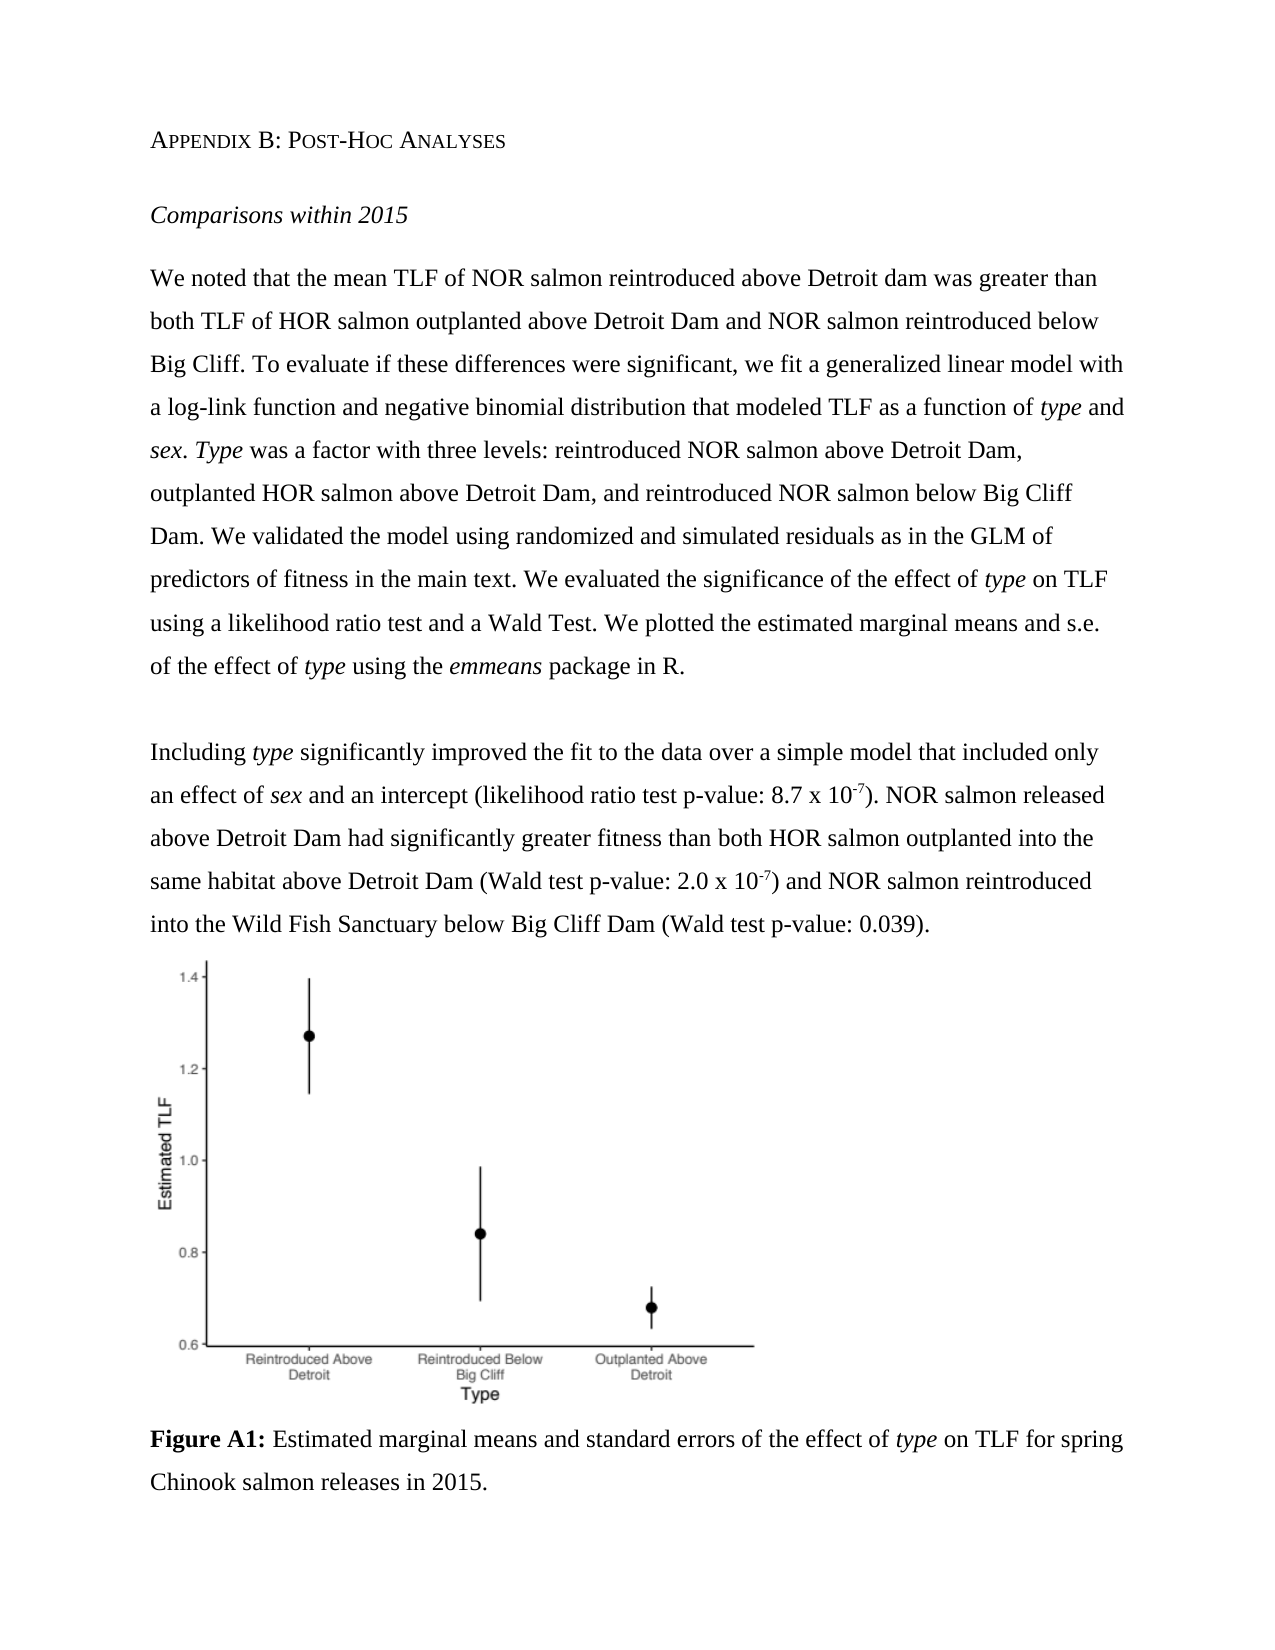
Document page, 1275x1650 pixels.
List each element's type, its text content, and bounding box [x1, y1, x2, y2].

subtitle APPENDIX B: POST-HOC ANALYSES [150, 126, 1125, 154]
text Figure A1: Estimated marginal means and standard errors of the effect of type on TLF for spring Chinook salmon releases in 2015. [150, 1424, 1125, 1496]
text We noted that the mean TLF of NOR salmon reintroduced above Detroit dam was greater than both TLF of HOR salmon outplanted above Detroit Dam and NOR salmon reintroduced below Big Cliff. To evaluate if these differences were significant, we fit a generalized linear model with a log-link function and negative binomial distribution that modeled TLF as a function of type and sex. Type was a factor with three levels: reintroduced NOR salmon above Detroit Dam, outplanted HOR salmon above Detroit Dam, and reintroduced NOR salmon below Big Cliff Dam. We validated the model using randomized and simulated residuals as in the GLM of predictors of fitness in the main text. We evaluated the significance of the effect of type on TLF using a likelihood ratio test and a Wald Test. We plotted the estimated marginal means and s.e. of the effect of type using the emmeans package in R. [150, 263, 1125, 679]
text Including type significantly improved the fit to the data over a simple model that included only an effect of sex and an intercept (likelihood ratio test p-value: 8.7 x 10-7). NOR salmon released above Detroit Dam had significantly greater fitness than both HOR salmon outplanted into the same habitat above Detroit Dam (Wald test p-value: 2.0 x 10-7) and NOR salmon reintroduced into the Wild Fish Sanctuary below Big Cliff Dam (Wald test p-value: 0.039). [150, 737, 1125, 938]
text Comparisons within 2015 [150, 201, 1125, 229]
